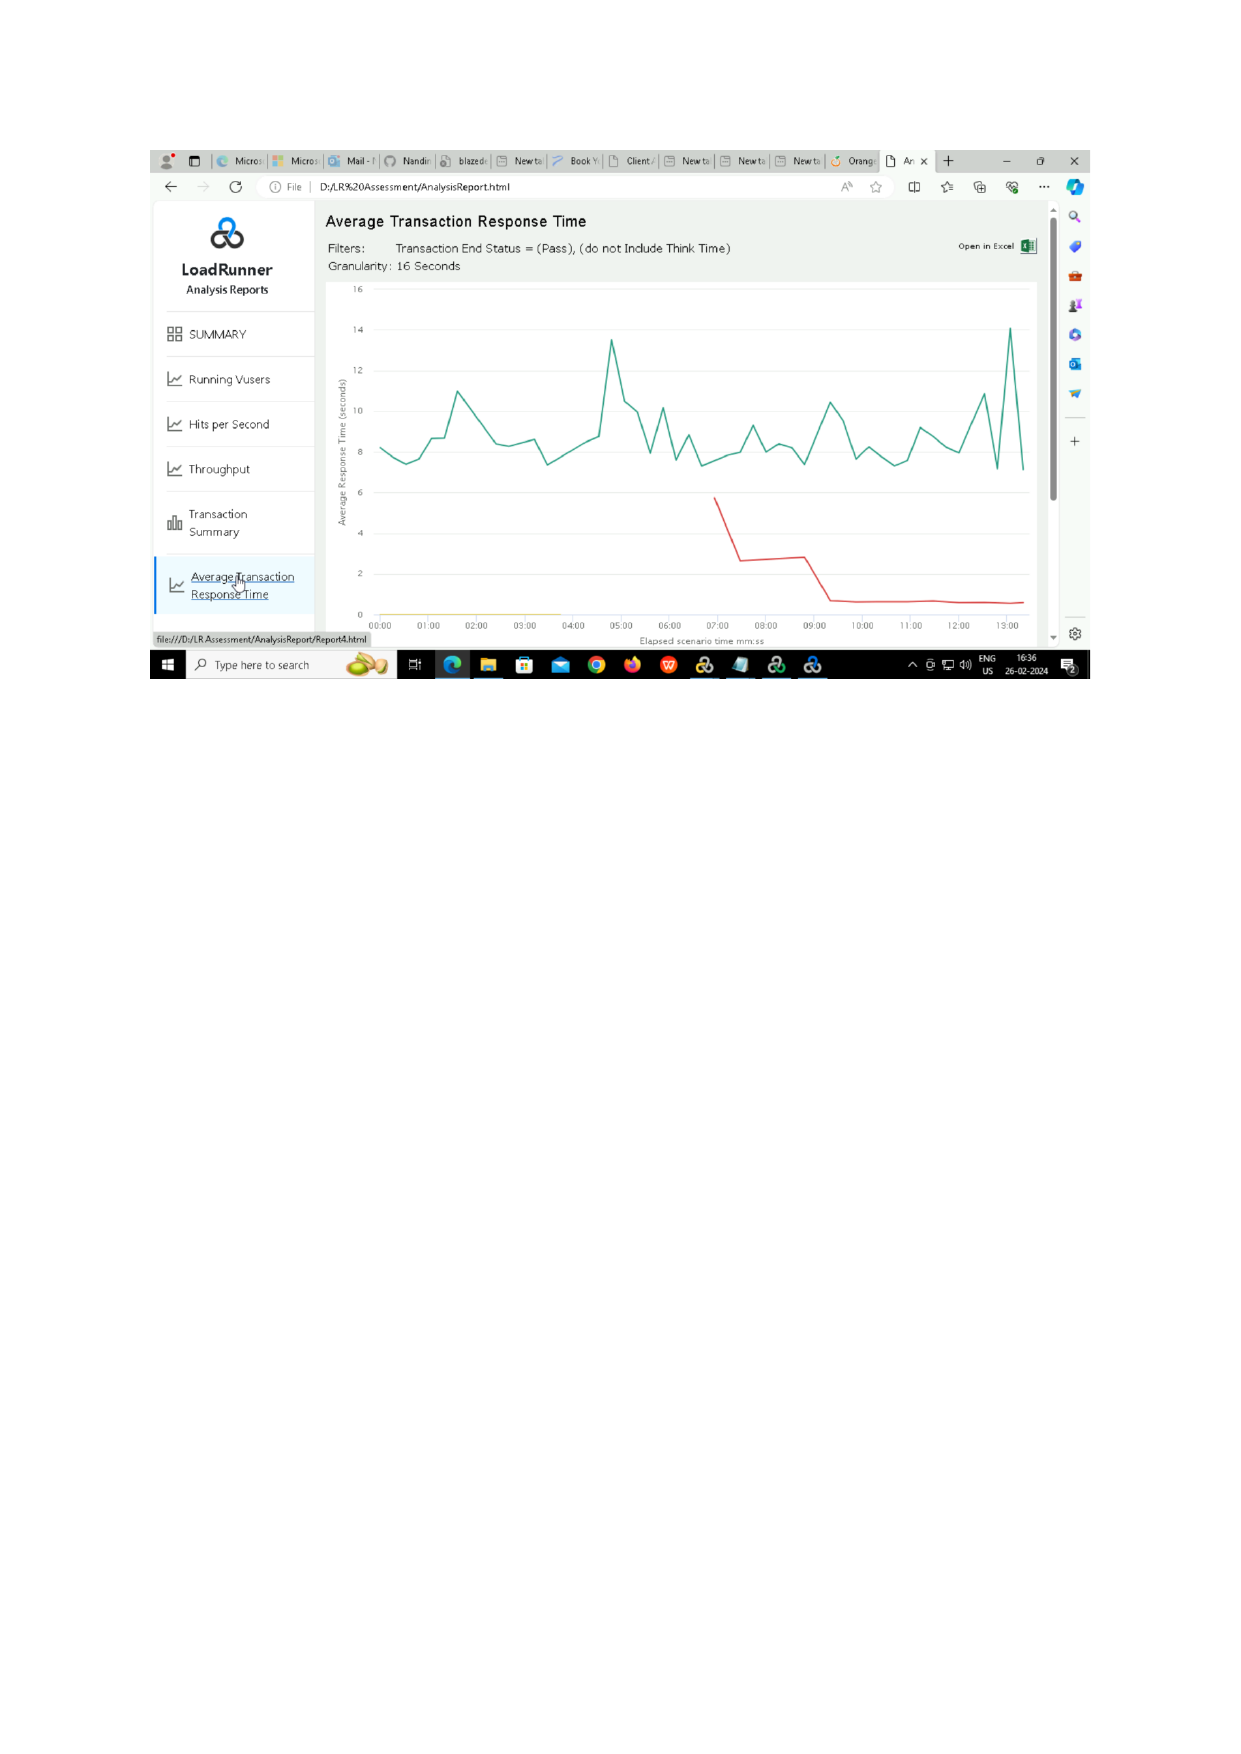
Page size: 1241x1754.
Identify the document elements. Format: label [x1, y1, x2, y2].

picture [150, 150, 1091, 679]
